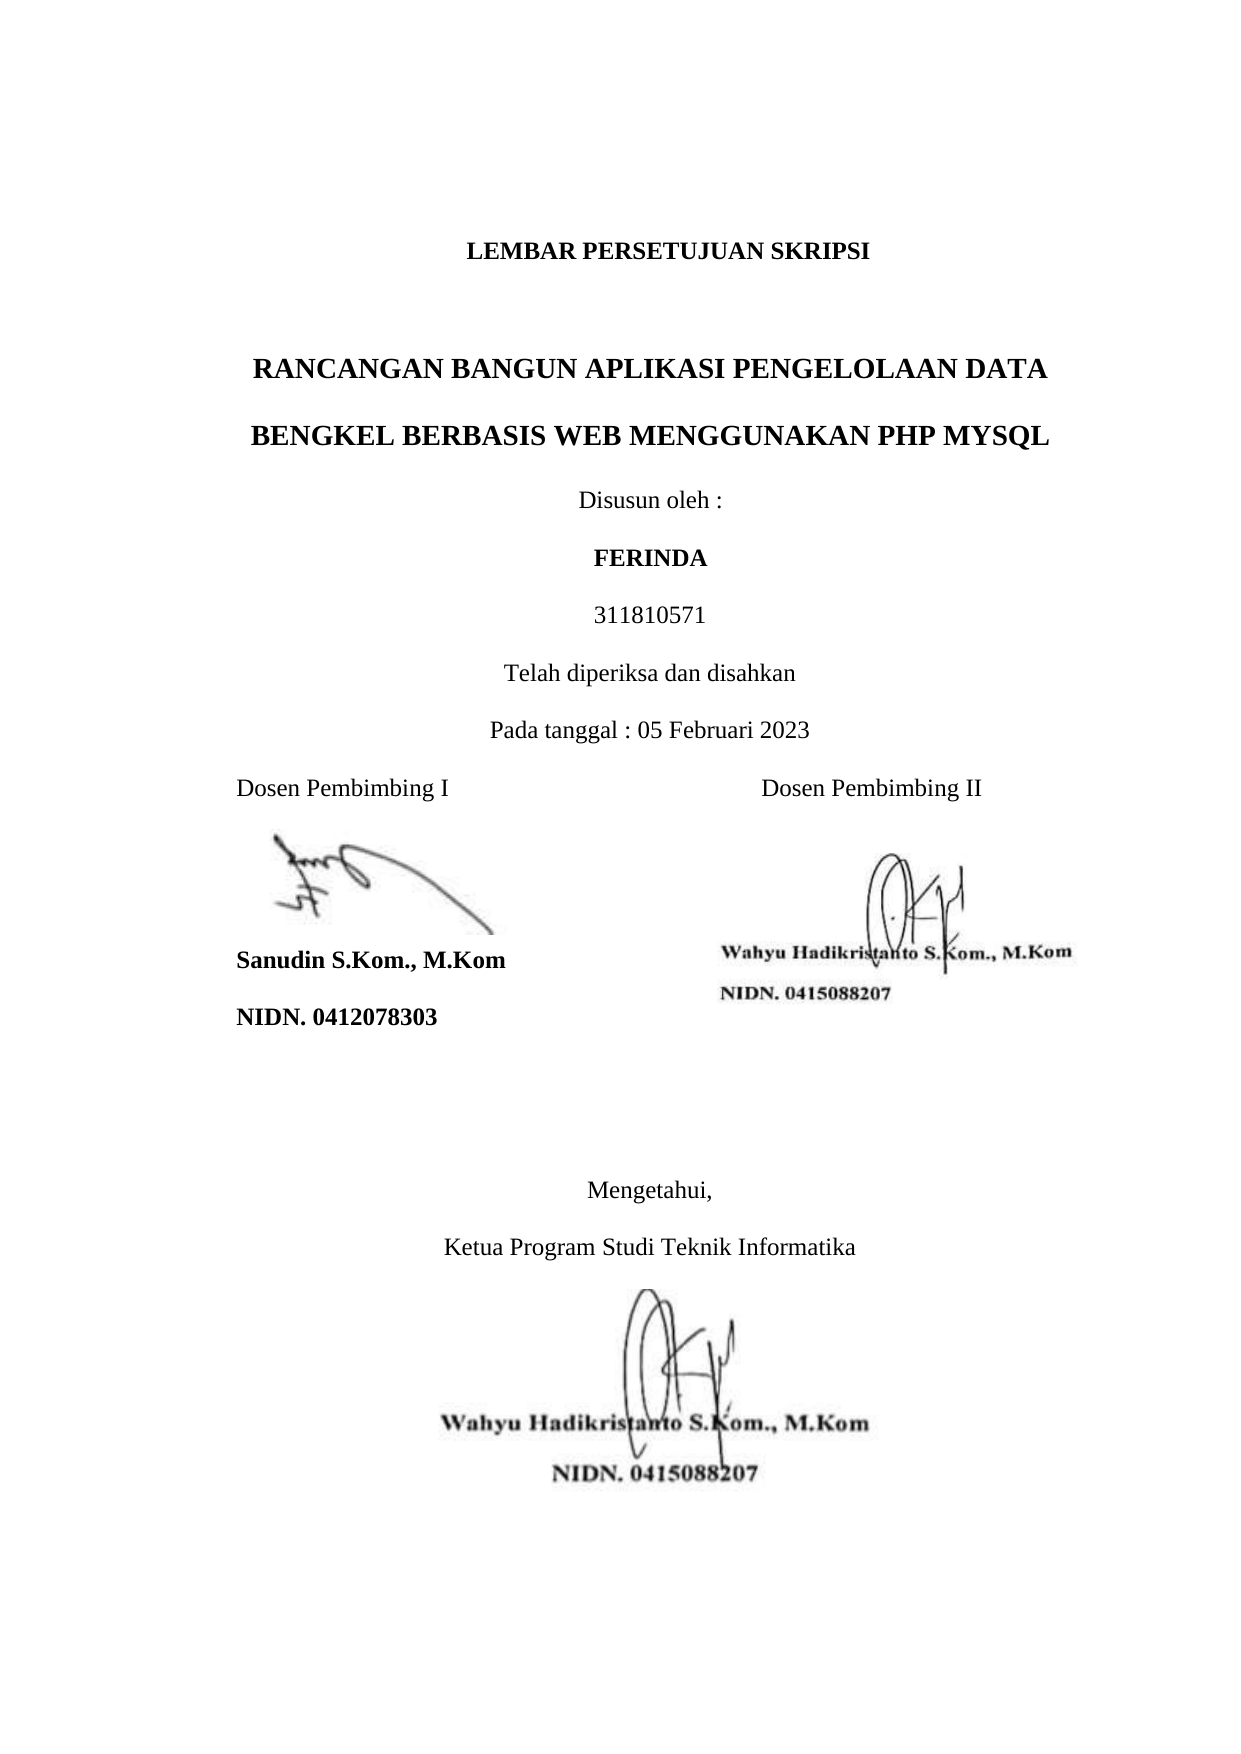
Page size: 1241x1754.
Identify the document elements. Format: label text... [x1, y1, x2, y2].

picture [414, 1289, 885, 1528]
text Telah diperiksa dan disahkan [236, 658, 1063, 687]
text NIDN. 0412078303 [236, 1002, 1063, 1031]
text 311810571 [236, 600, 1063, 629]
text Mengetahui, [236, 1175, 1063, 1203]
text FERINDA [238, 543, 1063, 572]
text Pada tanggal : 05 Februari 2023 [236, 715, 1063, 744]
subtitle LEMBAR PERSETUJUAN SKRIPSI [274, 236, 1063, 265]
picture [223, 829, 523, 935]
picture [699, 842, 1099, 1028]
text Dosen Pembimbing I Dosen Pembimbing II [236, 773, 1063, 802]
text Disusun oleh : [238, 485, 1063, 514]
text RANCANGAN BANGUN APLIKASI PENGELOLAAN DATA BENGKEL BERBASIS WEB MENGGUNAKAN PHP MYSQL [238, 351, 1063, 452]
text Ketua Program Studi Teknik Informatika [236, 1232, 1063, 1261]
text Sanudin S.Kom., M.Kom [236, 945, 1063, 973]
